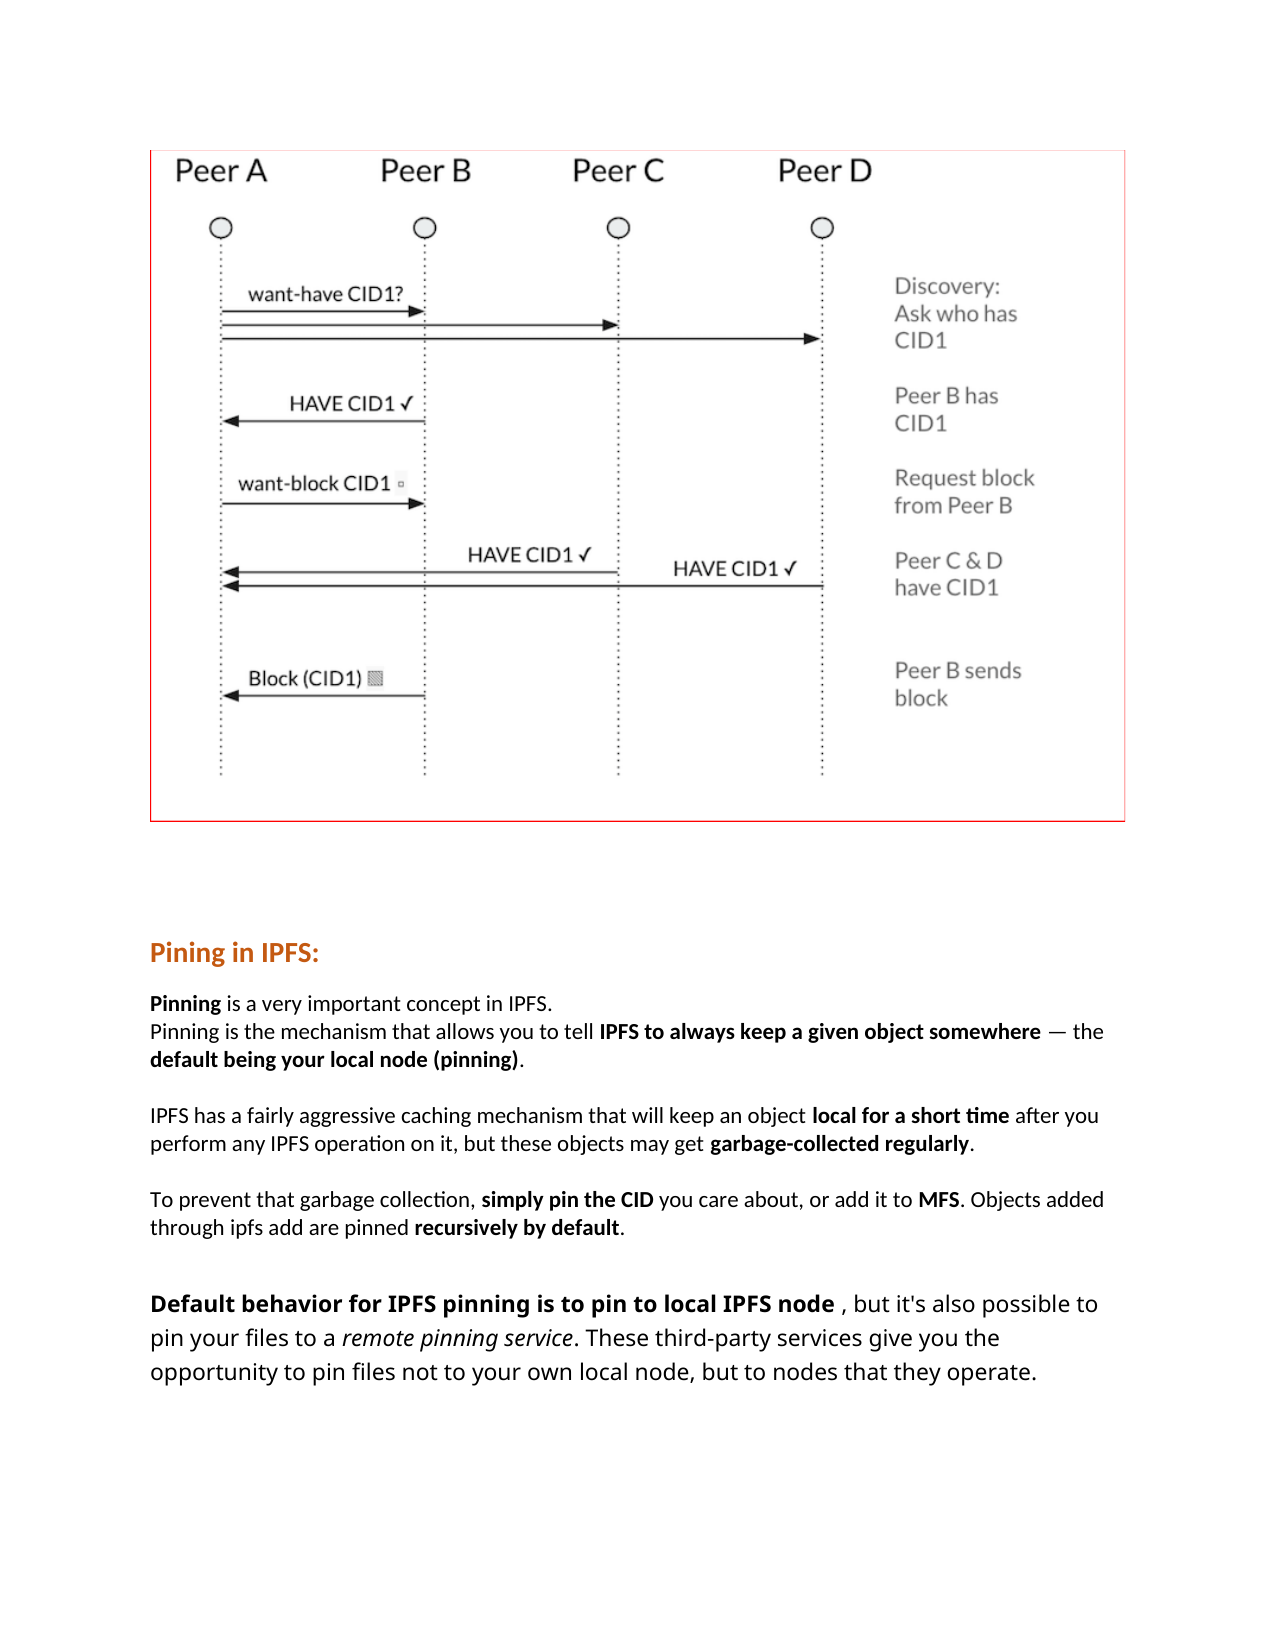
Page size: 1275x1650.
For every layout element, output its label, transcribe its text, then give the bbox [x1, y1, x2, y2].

picture [150, 150, 1125, 822]
text Default behavior for IPFS pinning is to pin to local IPFS node , but it's also possible to pin your files to a remote pinning service. These third-party services give you the opportunity to pin files not to your own local node, but to nodes that they operate. [150, 1288, 1125, 1387]
text To prevent that garbage collection, simply pin the CID you care about, or add it to MFS. Objects added through ipfs add are pinned recursively by default. [150, 1185, 1125, 1241]
text Pinning is a very important concept in IPFS. [150, 989, 1125, 1017]
text Pining in IPFS: [150, 934, 1125, 969]
text IPFS has a fairly aggressive caching mechanism that will keep an object local for a short time after you perform any IPFS operation on it, but these objects may get garbage-collected regularly. [150, 1101, 1125, 1157]
text Pinning is the mechanism that allows you to tell IPFS to always keep a given object somewhere — the default being your local node (pinning). [150, 1017, 1125, 1073]
